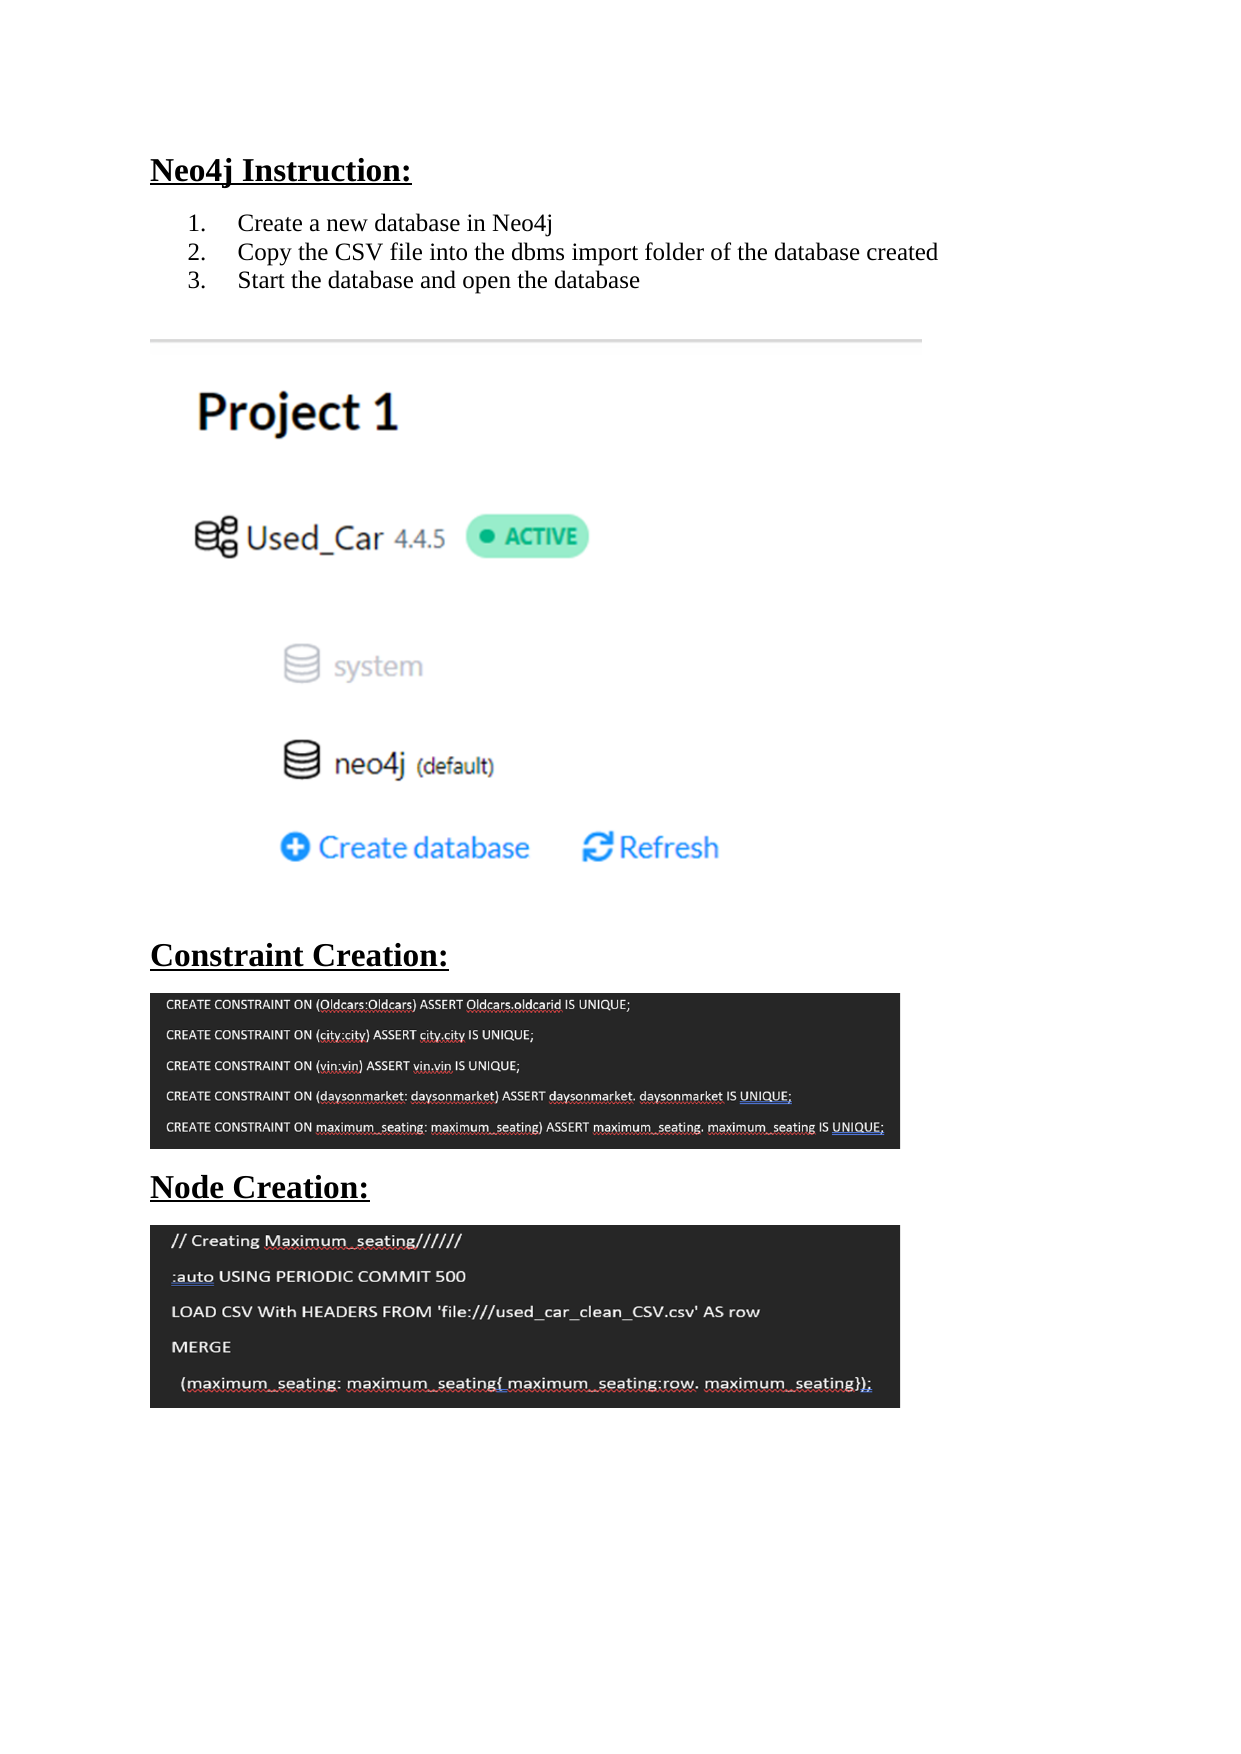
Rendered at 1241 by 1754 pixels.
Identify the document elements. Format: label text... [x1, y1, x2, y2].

picture [150, 1225, 901, 1408]
text Node Creation: [150, 1167, 1090, 1205]
list Create a new database in Neo4j [187, 208, 1090, 237]
list Start the database and open the database [187, 266, 1090, 294]
text Neo4j Instruction: [150, 150, 1090, 188]
picture [150, 339, 922, 917]
list Copy the CSV file into the dbms import folder of the database created [187, 237, 1090, 266]
picture [150, 993, 901, 1149]
text Constraint Creation: [150, 936, 1090, 974]
